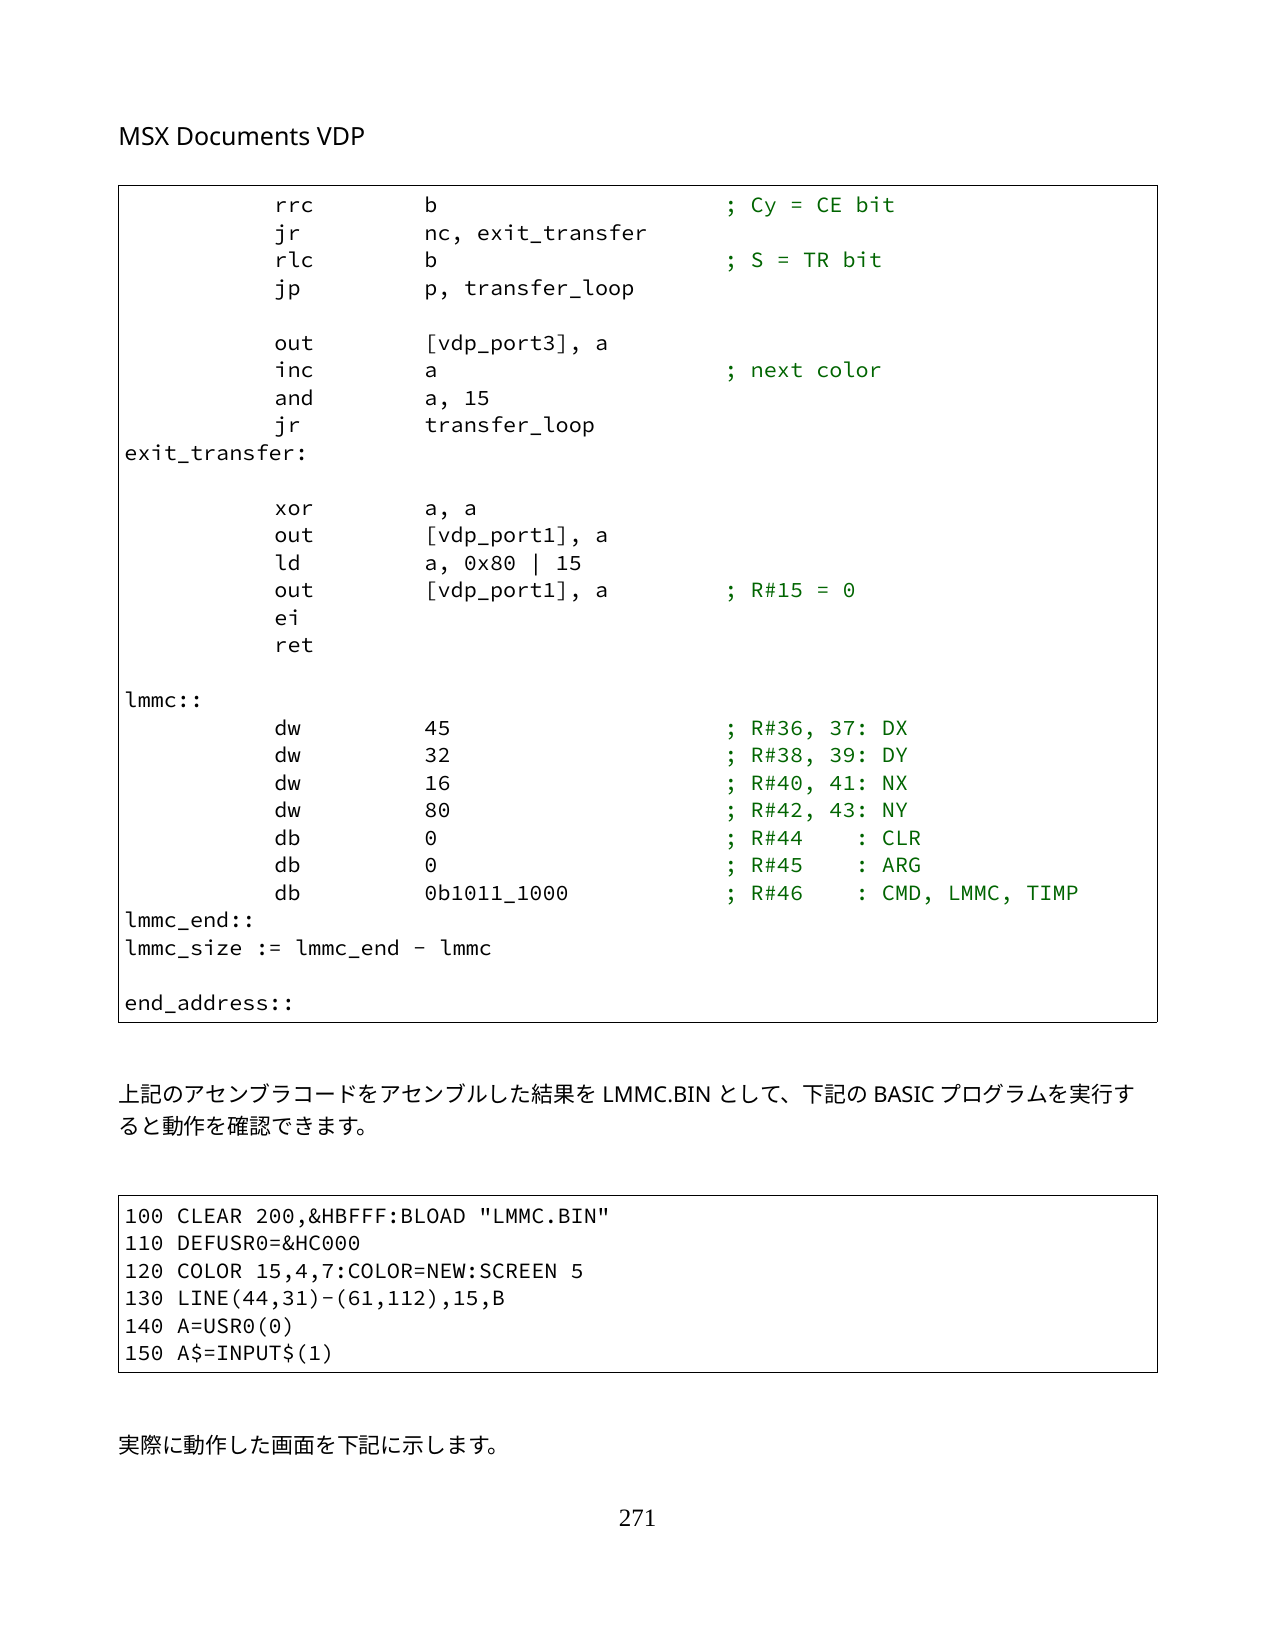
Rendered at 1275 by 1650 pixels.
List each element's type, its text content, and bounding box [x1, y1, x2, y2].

text 実際に動作した画面を下記に示します。 [118, 1428, 1157, 1459]
text 上記のアセンブラコードをアセンブルした結果を LMMC.BIN として、下記の BASICプログラムを実行すると動作を確認できます。 [118, 1077, 1157, 1141]
table_header 100 CLEAR 200,&HBFFF:BLOAD "LMMC.BIN" 110 DEFUSR0=&HC000 120 COLOR 15,4,7:COLOR=NEW:SCREEN 5 130 LINE(44,31)-(61,112),15,B 140 A=USR0(0) 150 A$=INPUT$(1) [119, 1196, 1157, 1372]
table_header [119, 186, 1157, 1022]
